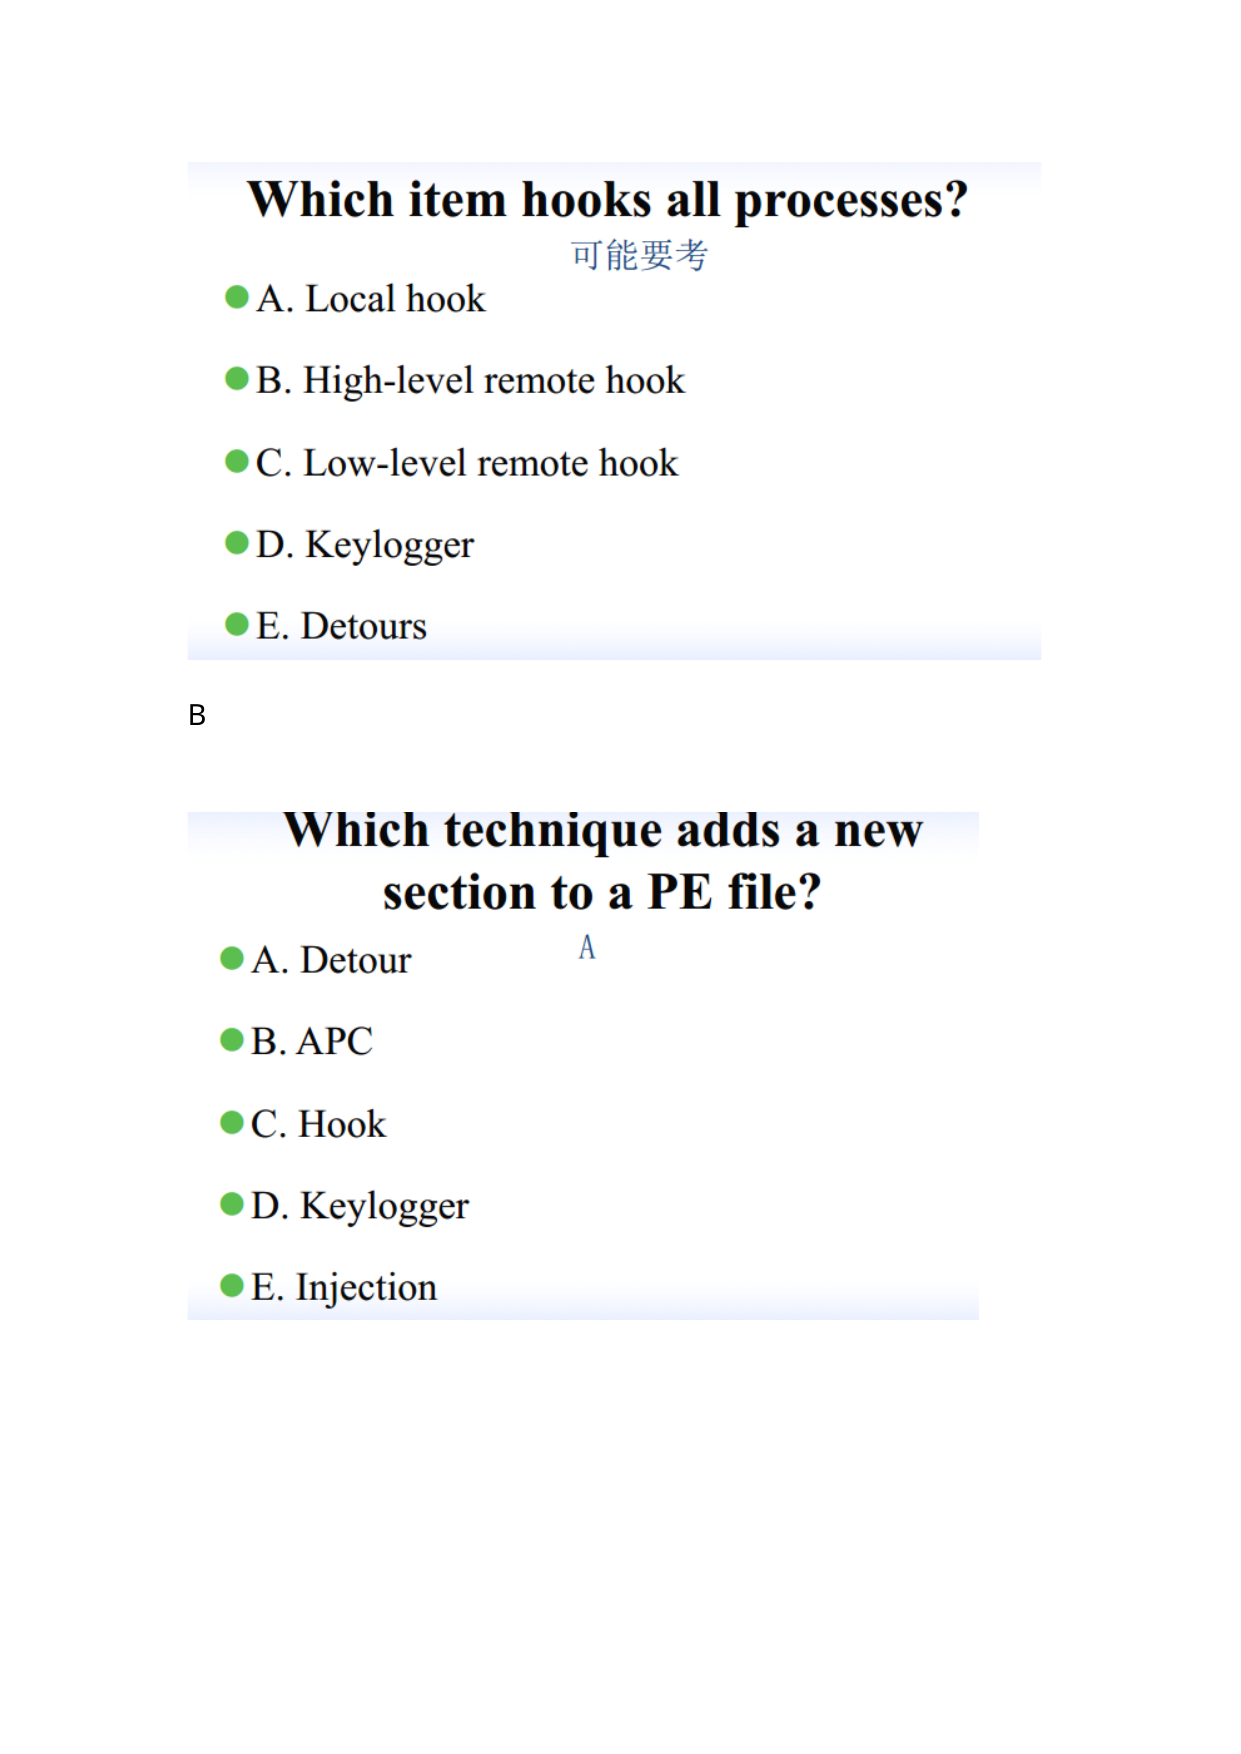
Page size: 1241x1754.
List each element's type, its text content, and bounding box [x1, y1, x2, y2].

picture [187, 812, 979, 1320]
picture [187, 162, 1042, 660]
text B [187, 682, 1053, 747]
